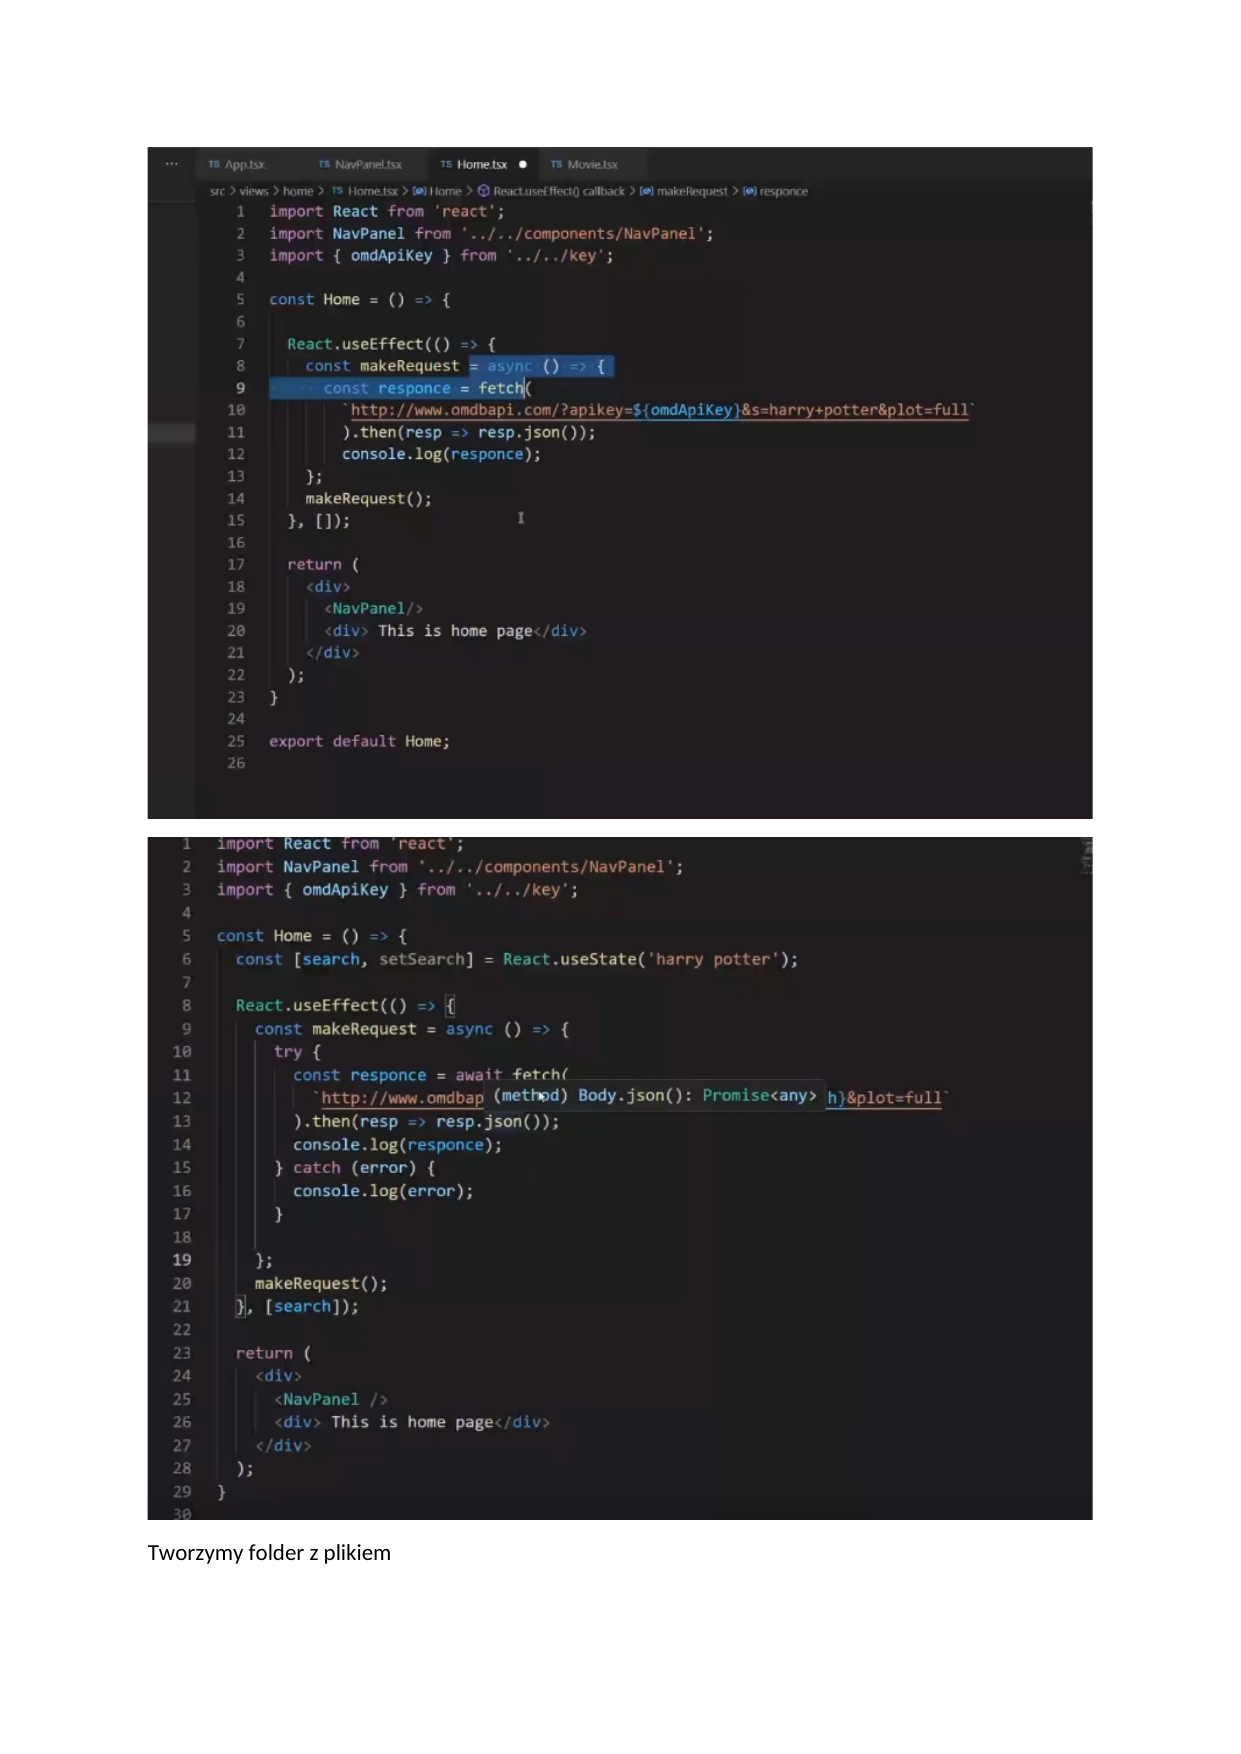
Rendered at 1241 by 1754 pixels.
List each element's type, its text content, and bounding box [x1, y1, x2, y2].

picture [147, 147, 1093, 819]
picture [147, 837, 1093, 1520]
text Tworzymy folder z plikiem [148, 1538, 1093, 1567]
